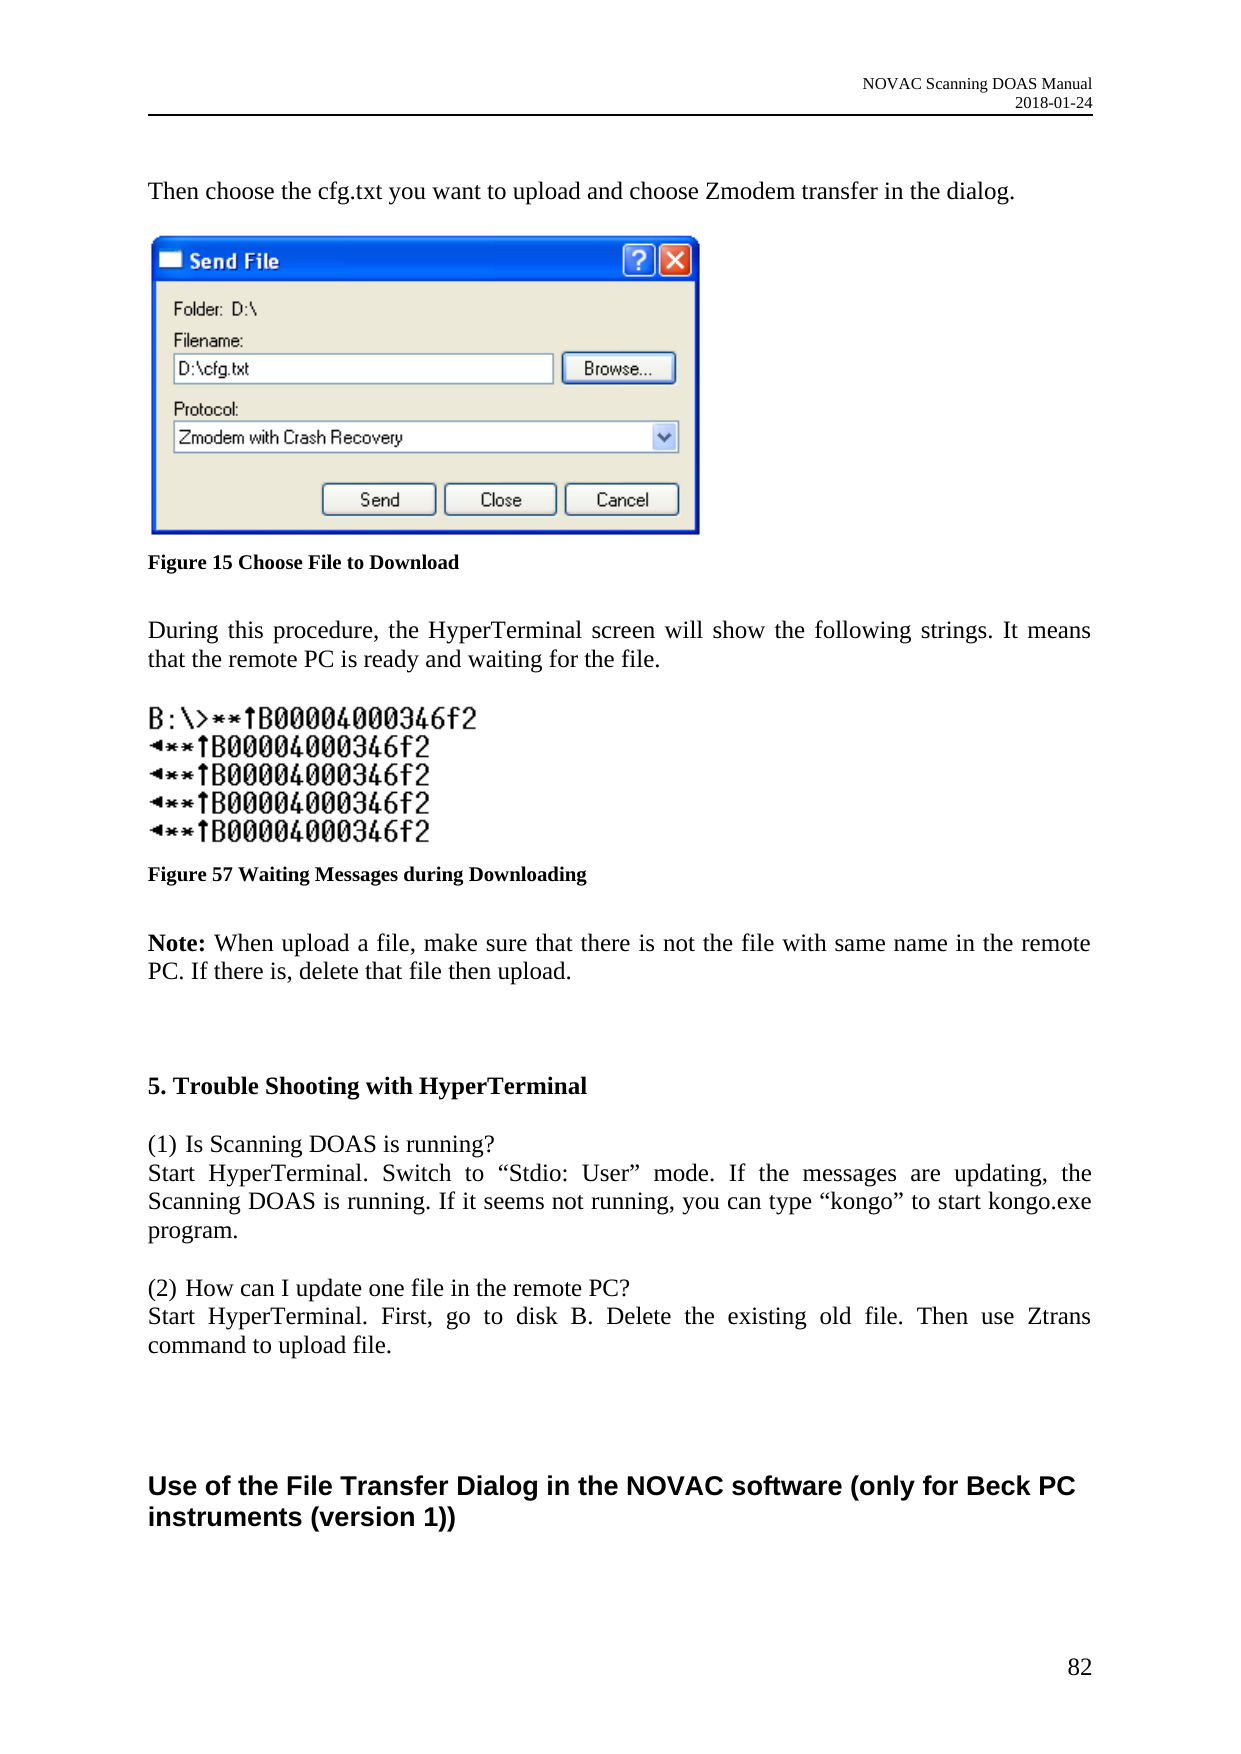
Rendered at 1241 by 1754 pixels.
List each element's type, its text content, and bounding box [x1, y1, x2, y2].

list How can I update one file in the remote PC? [148, 1273, 1093, 1301]
text Note: When upload a file, make sure that there is not the file with same name in the remote PC. If there is, delete that file then upload. [148, 928, 1093, 985]
list Is Scanning DOAS is running? [148, 1129, 1093, 1158]
subtitle Use of the File Transfer Dialog in the NOVAC software (only for Beck PC instruments (version 1)) [148, 1470, 1093, 1533]
picture [147, 701, 479, 850]
subtitle 5. Trouble Shooting with HyperTerminal [148, 1071, 1093, 1100]
text Start HyperTerminal. Switch to “Stdio: User” mode. If the messages are updating, the Scanning DOAS is running. If it seems not running, you can type “kongo” to start kongo.exe program. [148, 1158, 1093, 1244]
text Then choose the cfg.txt you want to upload and choose Zmodem transfer in the dialog. [148, 176, 1093, 205]
text Start HyperTerminal. First, go to disk B. Delete the existing old file. Then use Ztrans command to upload file. [148, 1301, 1093, 1359]
picture [147, 233, 703, 538]
text Figure 15 Choose File to Download [148, 550, 1093, 574]
text During this procedure, the HyperTerminal screen will show the following strings. It means that the remote PC is ready and waiting for the file. [148, 616, 1093, 673]
